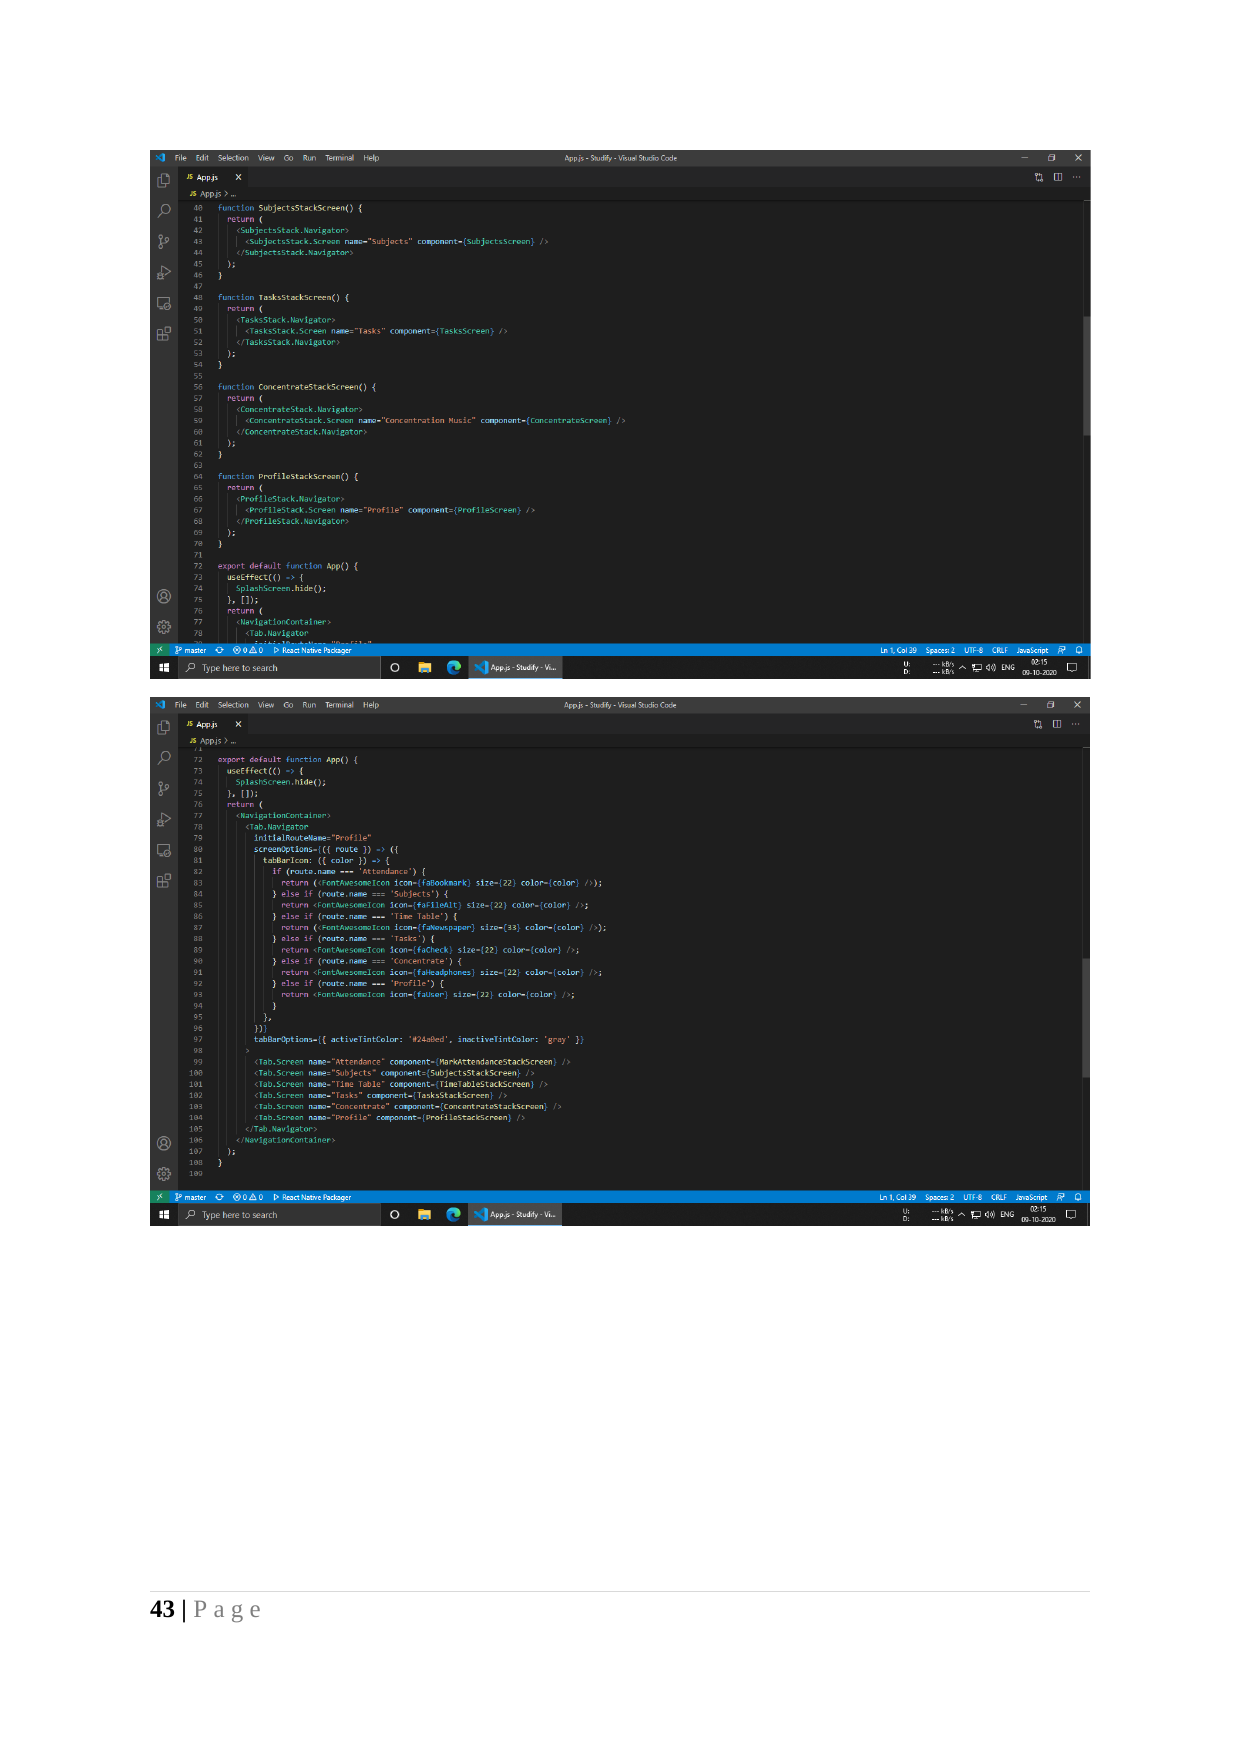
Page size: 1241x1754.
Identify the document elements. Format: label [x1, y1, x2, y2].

picture [150, 150, 1091, 679]
picture [150, 697, 1090, 1226]
